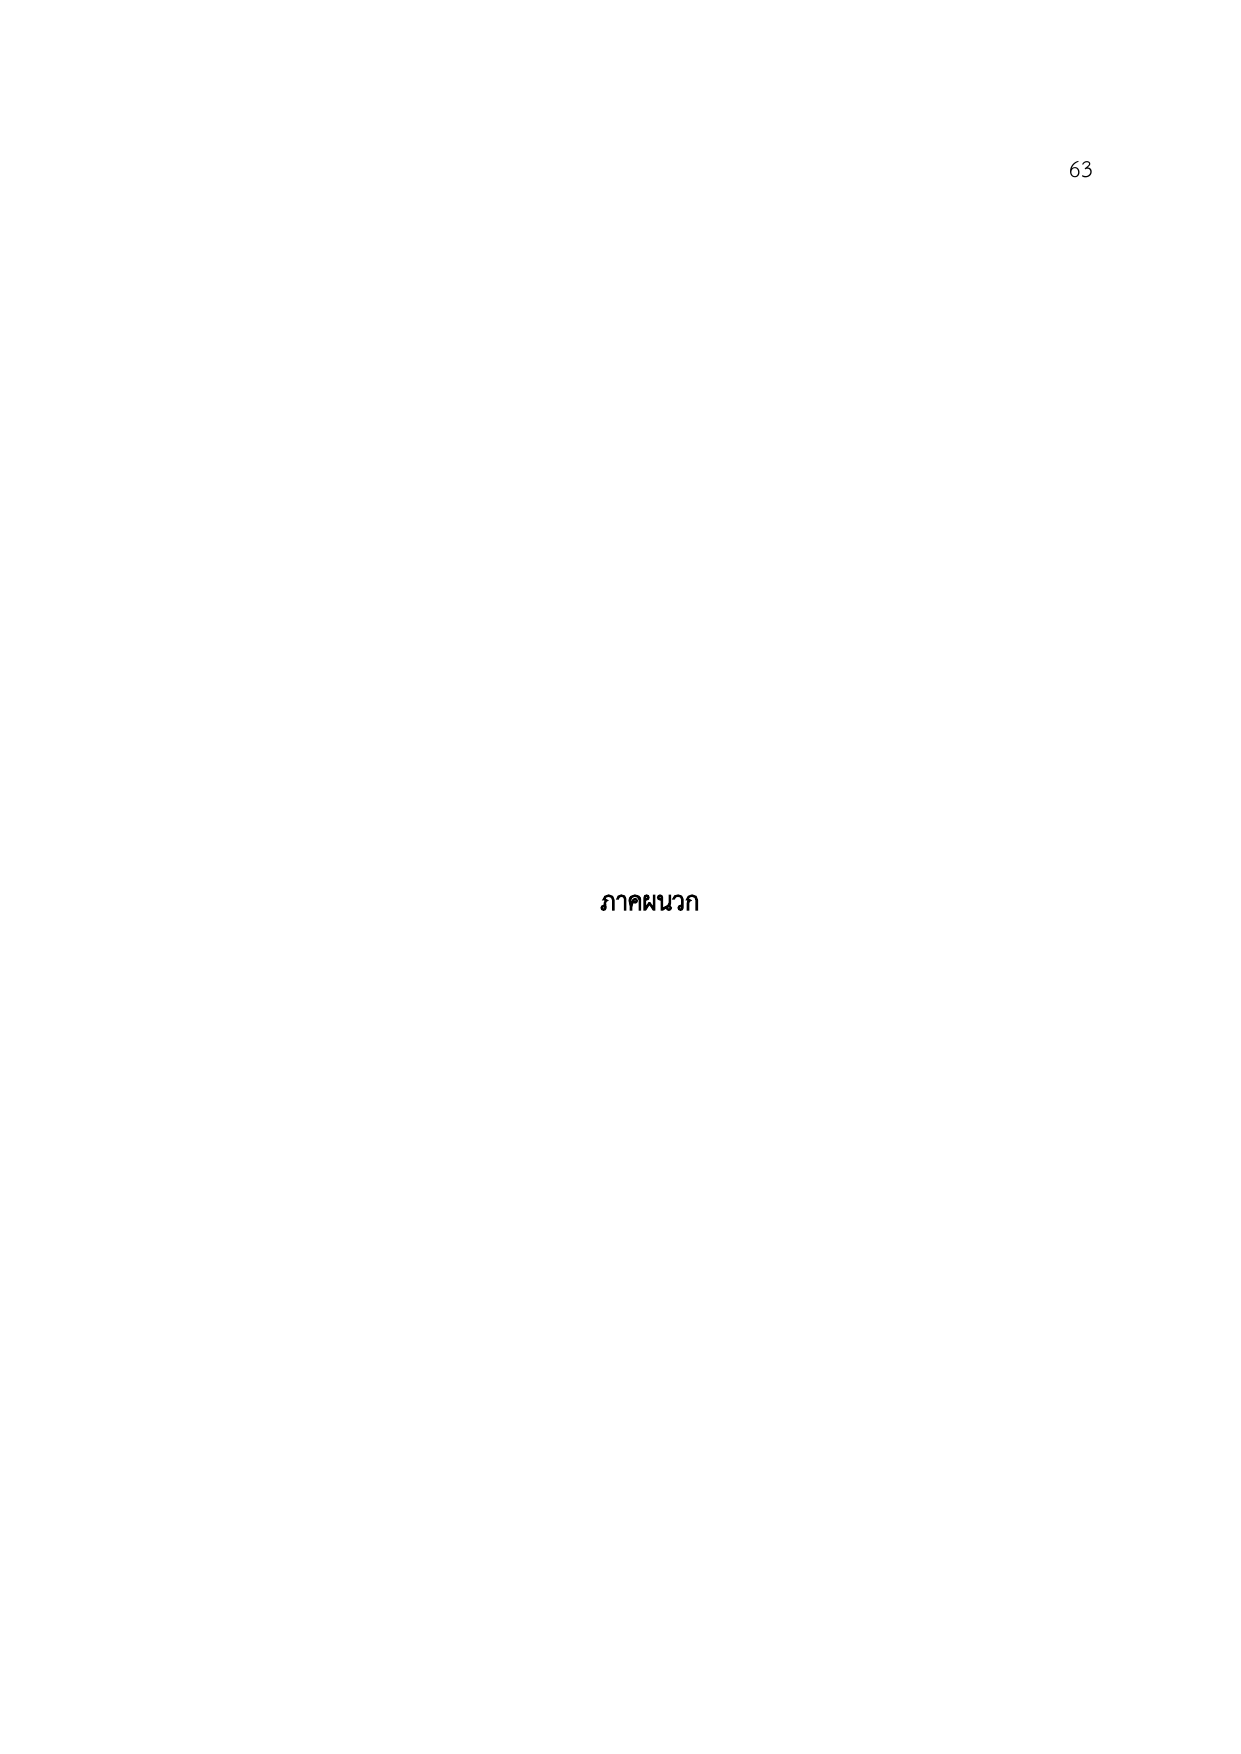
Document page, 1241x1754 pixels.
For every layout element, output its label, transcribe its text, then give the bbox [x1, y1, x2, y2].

subtitle ภาคผนวก [207, 877, 1092, 919]
